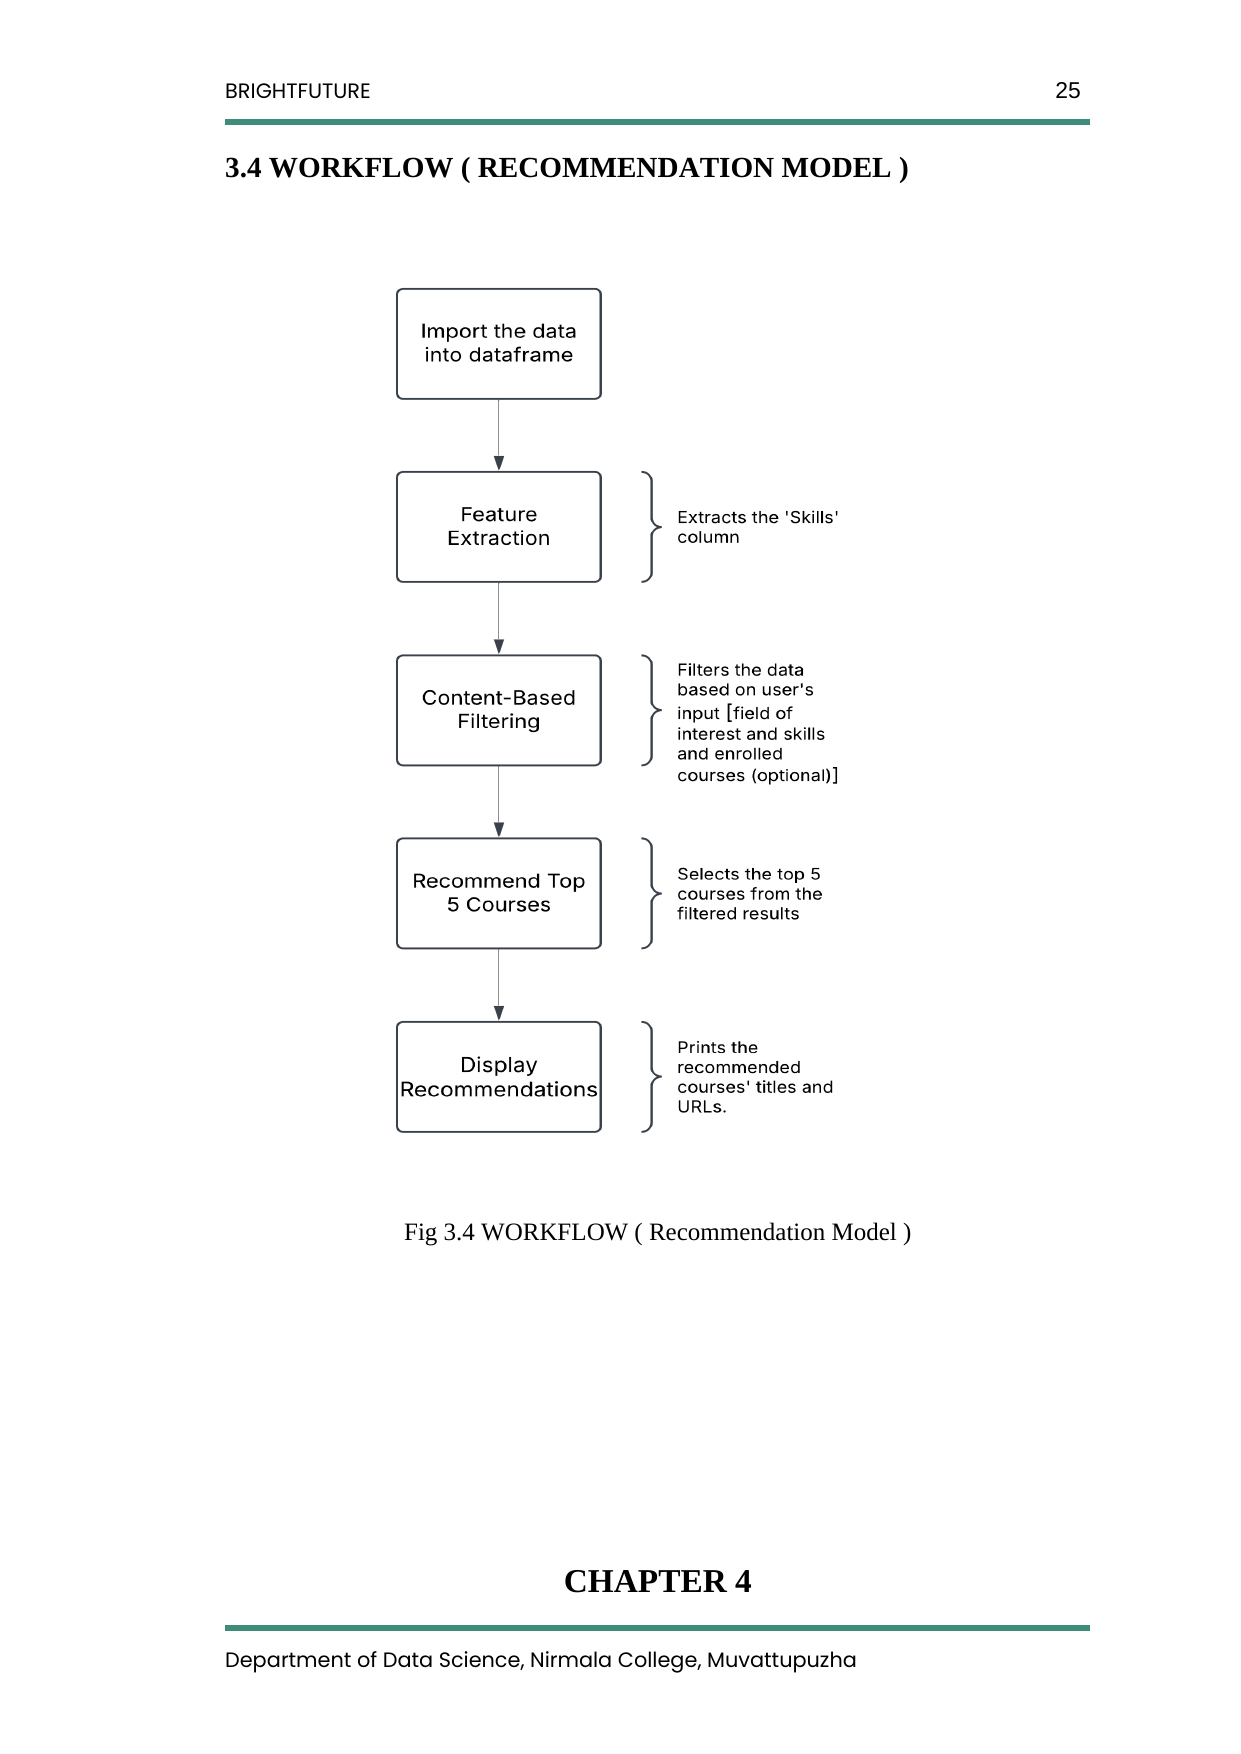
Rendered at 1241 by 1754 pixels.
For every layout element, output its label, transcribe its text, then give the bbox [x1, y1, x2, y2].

text CHAPTER 4 [225, 1562, 1090, 1600]
text Fig 3.4 WORKFLOW ( Recommendation Model ) [225, 1217, 1090, 1246]
picture [348, 250, 967, 1204]
text 3.4 WORKFLOW ( RECOMMENDATION MODEL ) [225, 150, 1090, 183]
